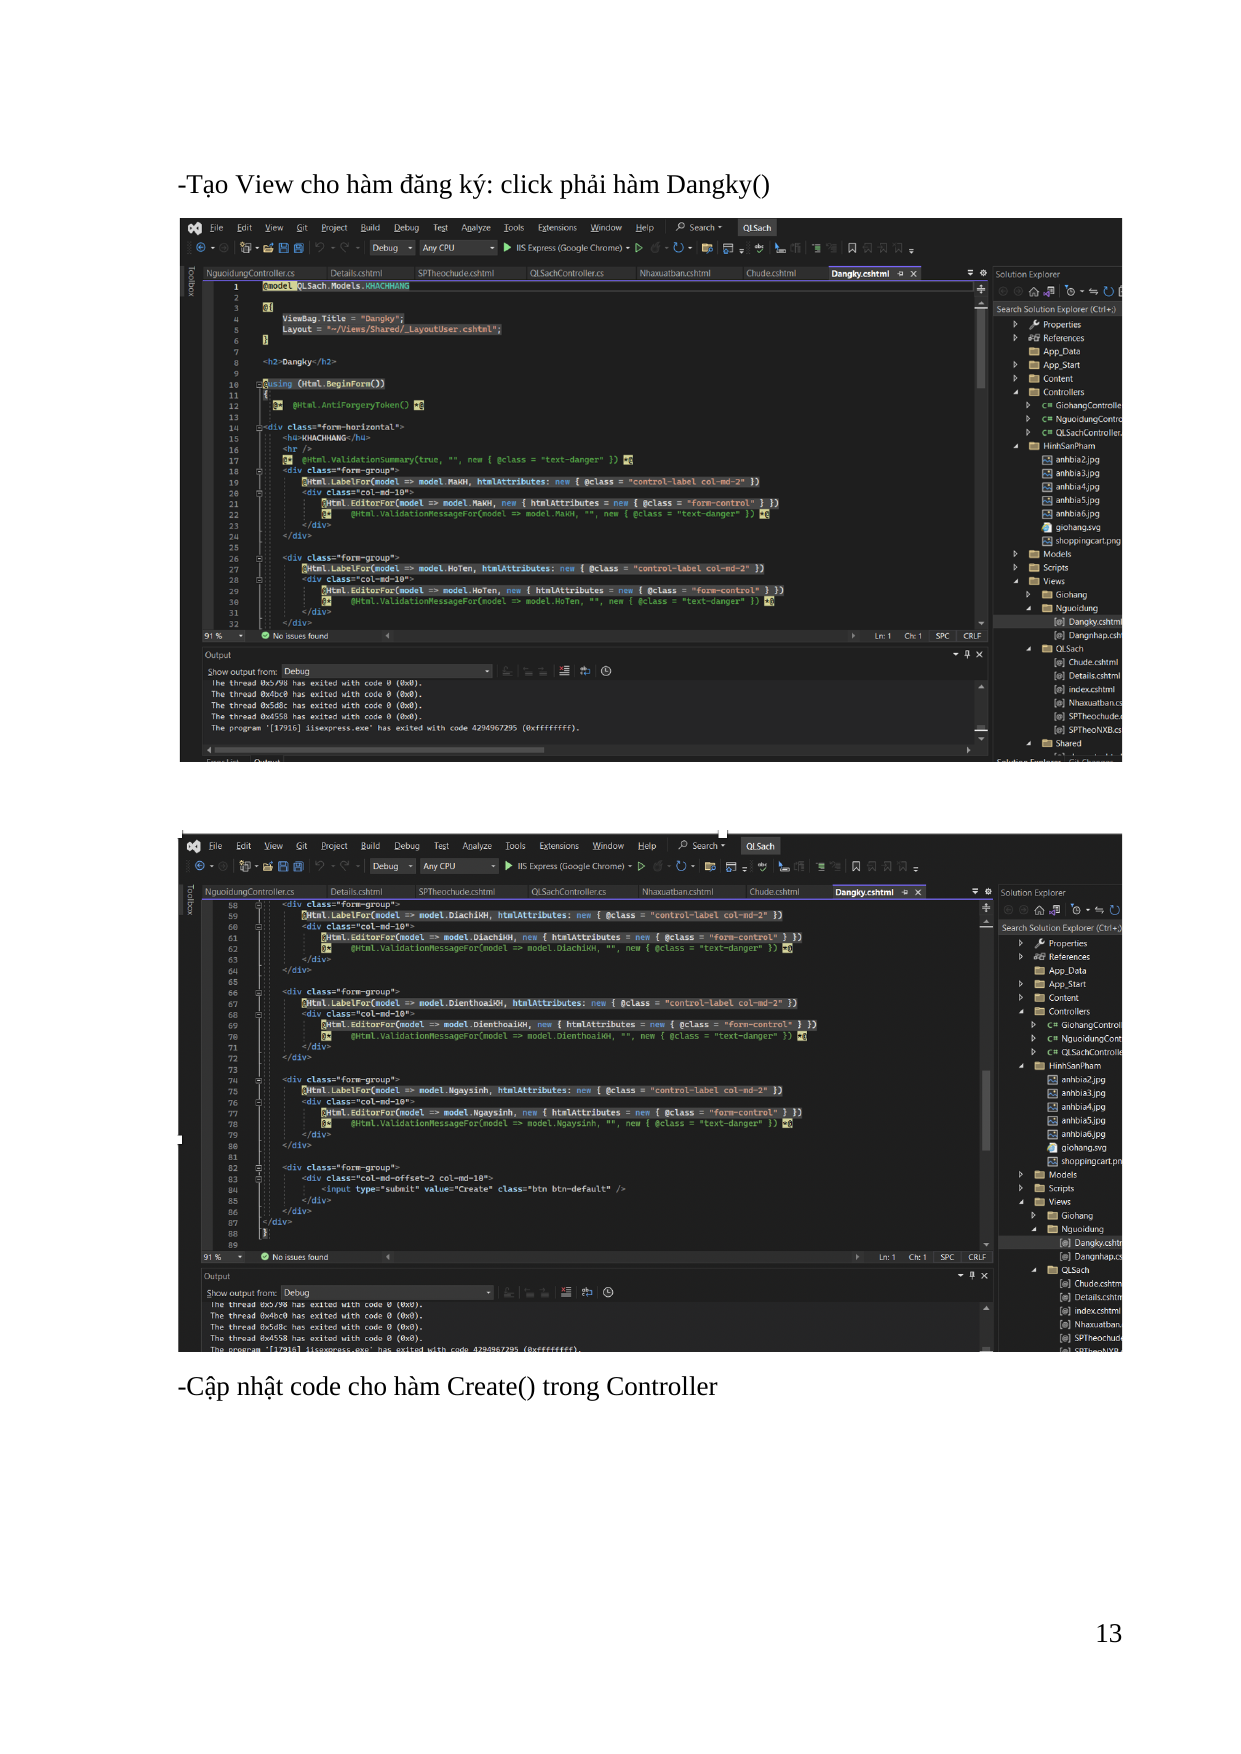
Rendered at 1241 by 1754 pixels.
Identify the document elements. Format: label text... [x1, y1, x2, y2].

picture [177, 830, 1123, 1352]
picture [177, 218, 1123, 762]
text -Tạo View cho hàm đăng ký: click phải hàm Dangky() [177, 168, 1122, 199]
text -Cập nhật code cho hàm Create() trong Controller [177, 1371, 1122, 1402]
